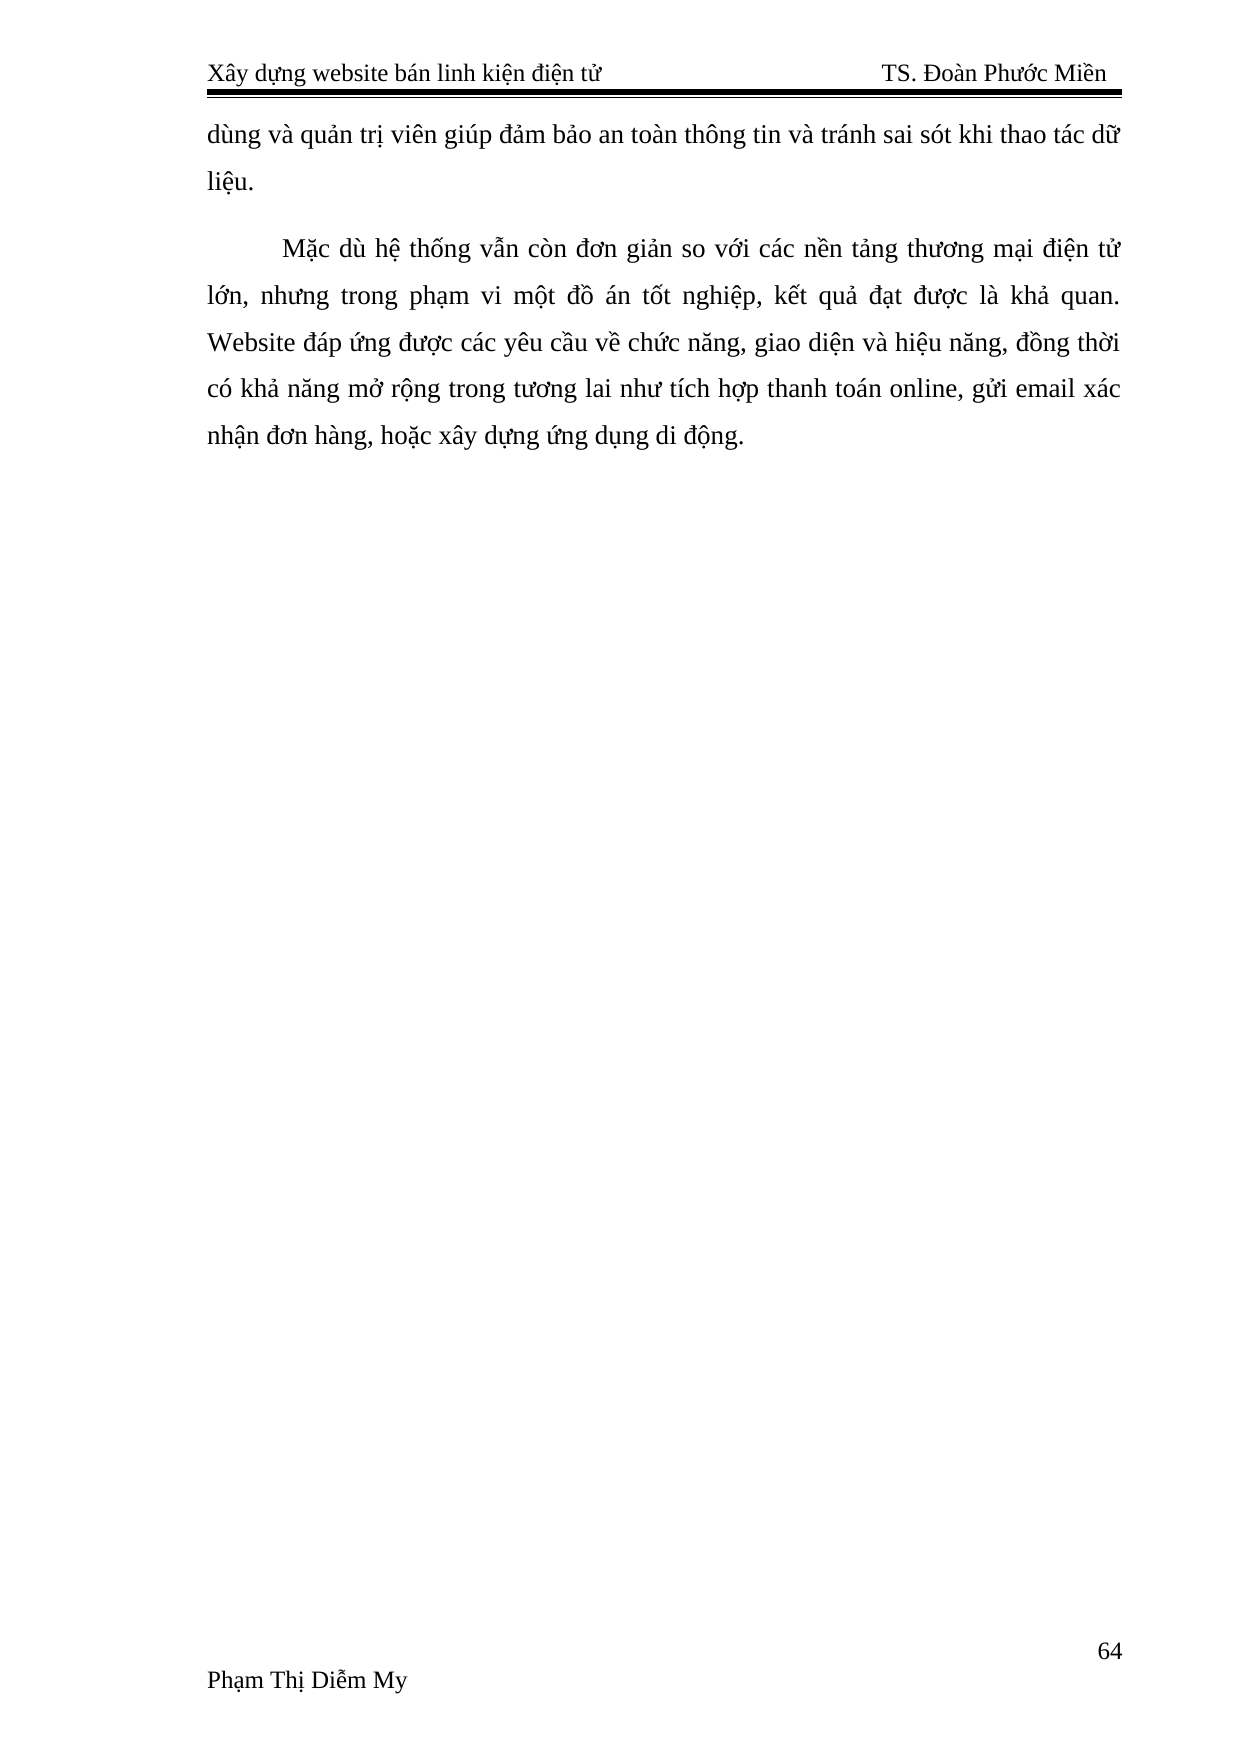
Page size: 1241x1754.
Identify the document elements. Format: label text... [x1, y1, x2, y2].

text Mặc dù hệ thống vẫn còn đơn giản so với các nền tảng thương mại điện tử lớn, nhưng trong phạm vi một đồ án tốt nghiệp, kết quả đạt được là khả quan. Website đáp ứng được các yêu cầu về chức năng, giao diện và hiệu năng, đồng thời có khả năng mở rộng trong tương lai như tích hợp thanh toán online, gửi email xác nhận đơn hàng, hoặc xây dựng ứng dụng di động. [207, 232, 1122, 450]
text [207, 118, 1122, 196]
